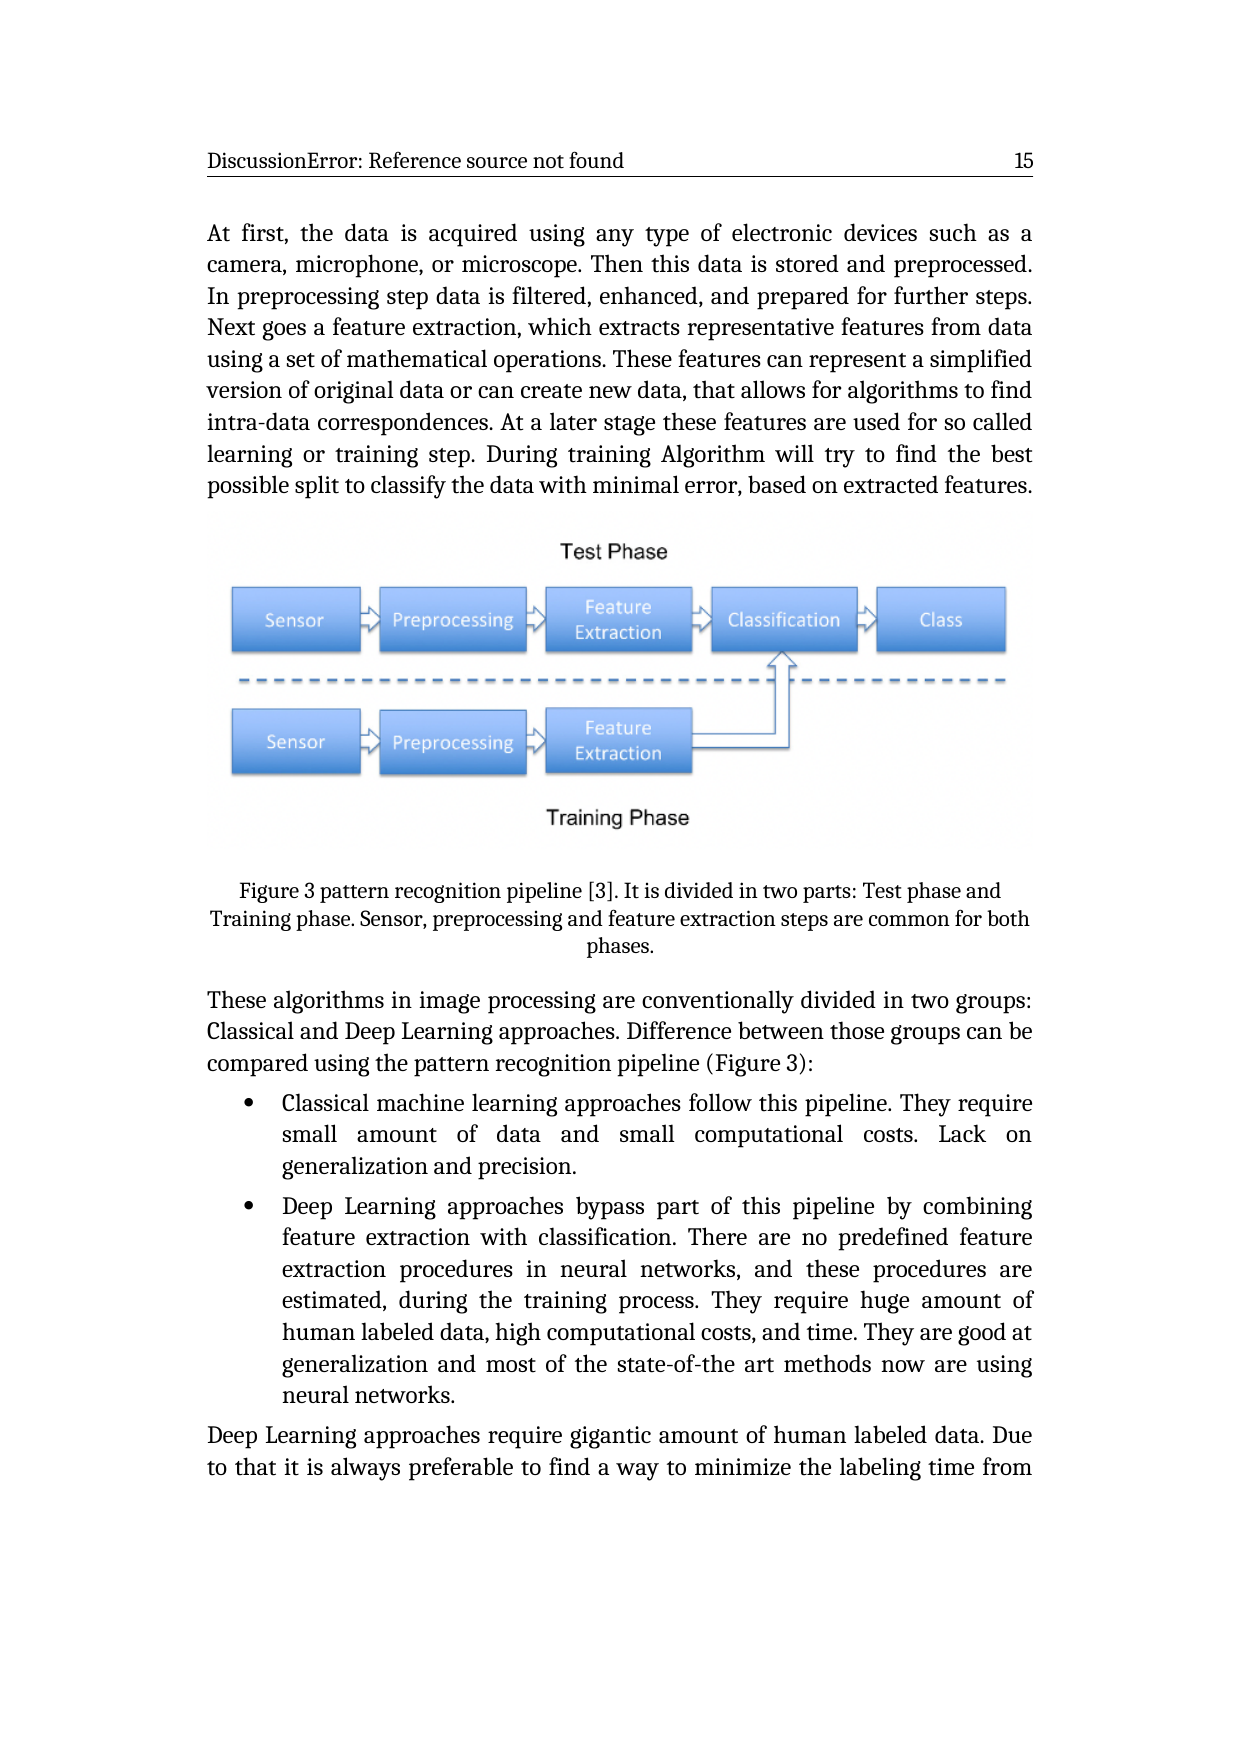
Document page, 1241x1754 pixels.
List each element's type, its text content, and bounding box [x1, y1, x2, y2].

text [207, 218, 1033, 500]
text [207, 1421, 1033, 1481]
picture [206, 511, 1034, 850]
text These algorithms in image processing are conventionally divided in two groups: Classical and Deep Learning approaches. Difference between those groups can be compared using the pattern recognition pipeline (Figure 3): [207, 986, 1033, 1077]
text Figure 3 pattern recognition pipeline. It is divided in two parts: Test phase and Training phase. Sensor, preprocessing and feature extraction steps are common for both phases. [207, 878, 1033, 959]
list Classical machine learning approaches follow this pipeline. They require small amount of data and small computational costs. Lack on generalization and precision. [244, 1089, 1033, 1181]
list Deep Learning approaches bypass part of this pipeline by combining feature extraction with classification. There are no predefined feature extraction procedures in neural networks, and these procedures are estimated, during the training process. They require huge amount of human labeled data, high computational costs, and time. They are good at generalization and most of the state-of-the art methods now are using neural networks. [244, 1192, 1033, 1410]
